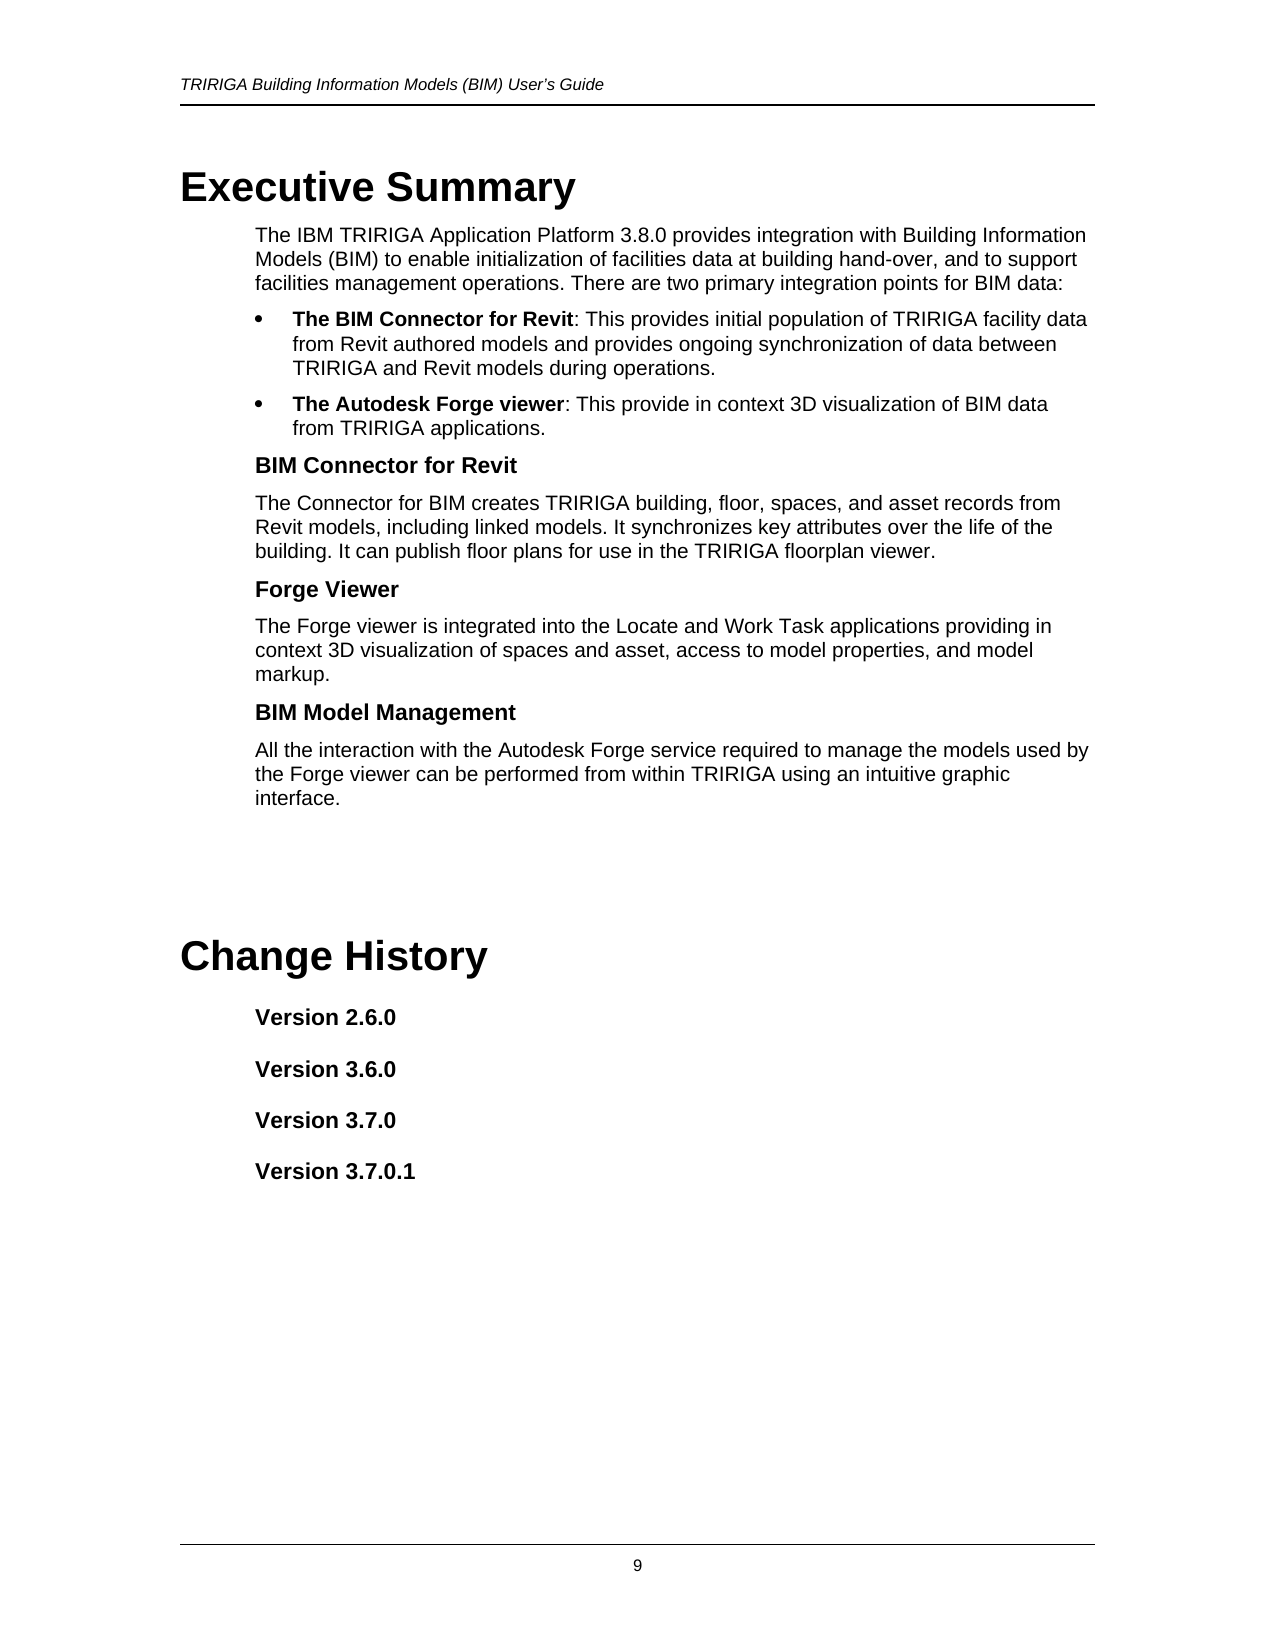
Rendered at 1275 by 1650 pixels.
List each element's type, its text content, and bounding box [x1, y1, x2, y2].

text The Connector for BIM creates TRIRIGA building, floor, spaces, and asset records from Revit models, including linked models. It synchronizes key attributes over the life of the building. It can publish floor plans for use in the TRIRIGA floorplan viewer. [255, 491, 1095, 563]
subtitle Version 3.6.0 [255, 1056, 1095, 1082]
subtitle Version 3.7.0 [255, 1107, 1095, 1133]
list The BIM Connector for Revit: This provides initial population of TRIRIGA facility data from Revit authored models and provides ongoing synchronization of data between TRIRIGA and Revit models during operations. [255, 307, 1095, 379]
text The Forge viewer is integrated into the Locate and Work Task applications providing in context 3D visualization of spaces and asset, access to model properties, and model markup. [255, 614, 1095, 686]
text Executive Summary [180, 162, 1095, 210]
text All the interaction with the Autodesk Forge service required to manage the models used by the Forge viewer can be performed from within TRIRIGA using an intuitive graphic interface. [255, 738, 1095, 809]
subtitle Version 3.7.0.1 [255, 1158, 1095, 1185]
text The IBM TRIRIGA Application Platform 3.8.0 provides integration with Building Information Models (BIM) to enable initialization of facilities data at building hand-over, and to support facilities management operations. There are two primary integration points for BIM data: [255, 223, 1095, 295]
subtitle Version 2.6.0 [255, 1004, 1095, 1031]
text BIM Model Management [255, 699, 1095, 725]
text BIM Connector for Revit [255, 452, 1095, 479]
text Forge Viewer [255, 576, 1095, 602]
list The Autodesk Forge viewer: This provide in context 3D visualization of BIM data from TRIRIGA applications. [255, 392, 1095, 440]
text Change History [180, 931, 1095, 979]
